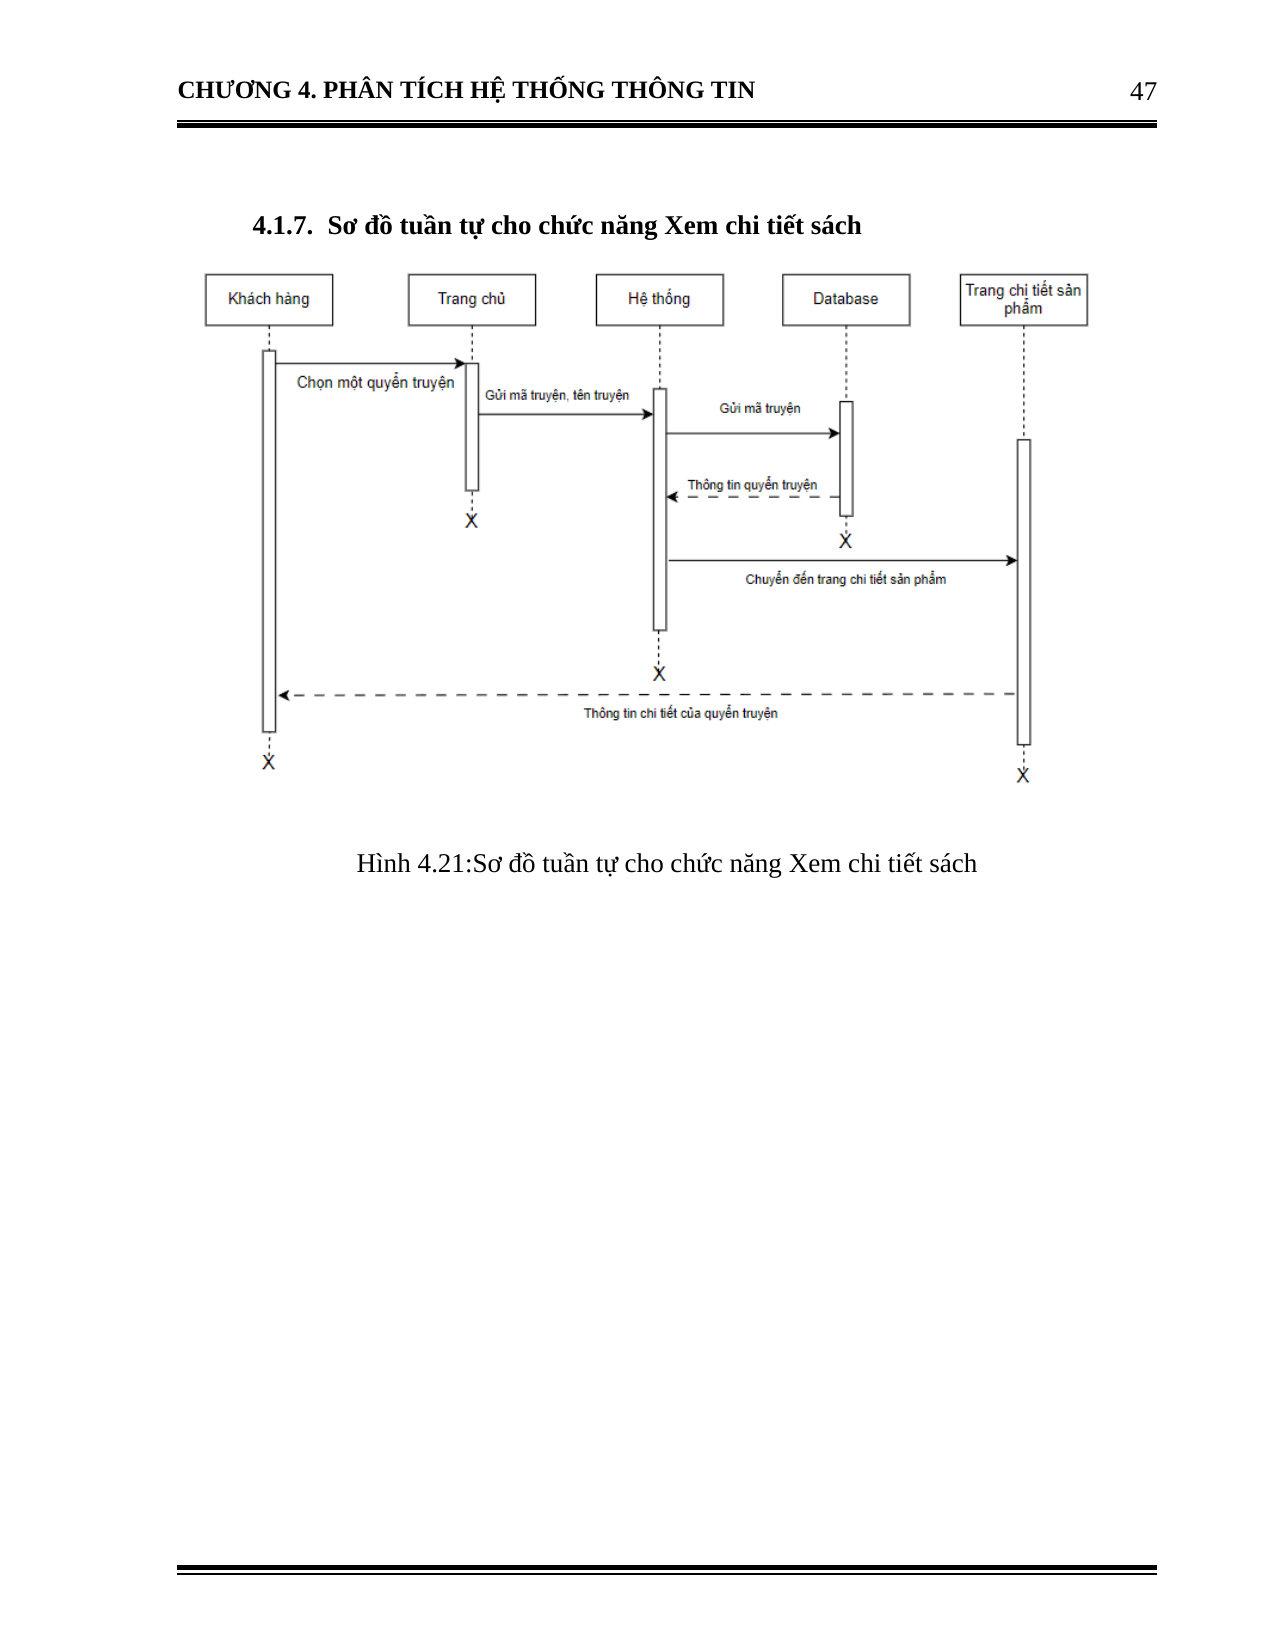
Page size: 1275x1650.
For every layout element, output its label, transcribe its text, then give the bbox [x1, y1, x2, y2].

picture [177, 242, 1157, 828]
subtitle Sơ đồ tuần tự cho chức năng Xem chi tiết sách [252, 209, 1157, 240]
